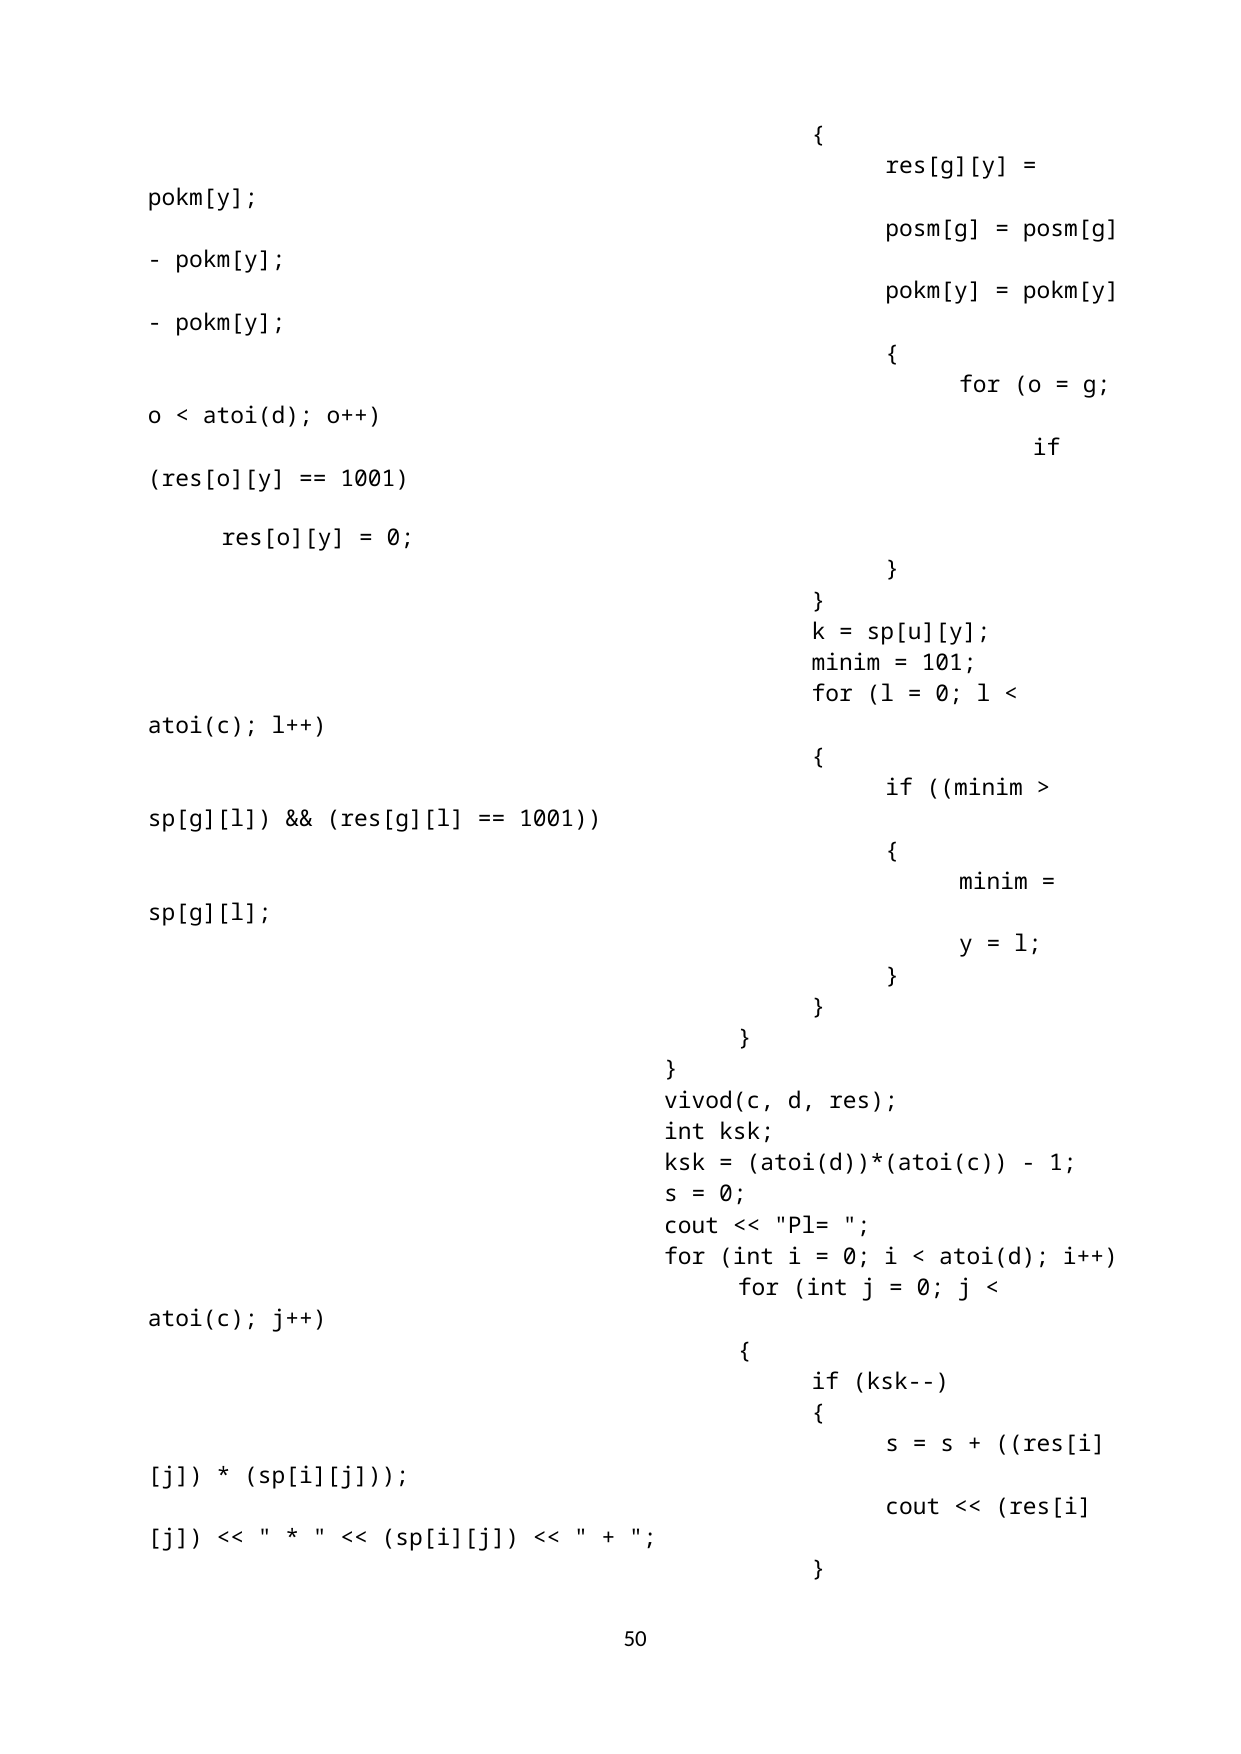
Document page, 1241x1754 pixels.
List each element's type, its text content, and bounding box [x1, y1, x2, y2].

text int ksk; [148, 1115, 1122, 1146]
text } [148, 584, 1122, 615]
text s = s + ((res[i][j]) * (sp[i][j])); [148, 1427, 1122, 1490]
text y = l; [148, 927, 1122, 959]
text { [148, 118, 1122, 149]
text res[g][y] = pokm[y]; [148, 149, 1122, 212]
text posm[g] = posm[g] - pokm[y]; [148, 212, 1122, 274]
text for (l = 0; l < atoi(c); l++) [148, 677, 1122, 740]
text for (o = g; o < atoi(d); o++) [148, 368, 1122, 431]
text } [148, 1052, 1122, 1084]
text { [148, 1334, 1122, 1365]
text k = sp[u][y]; [148, 615, 1122, 646]
text vivod(c, d, res); [148, 1084, 1122, 1115]
text minim = 101; [148, 646, 1122, 677]
text if (ksk--) [148, 1365, 1122, 1396]
text { [148, 1396, 1122, 1427]
text pokm[y] = pokm[y] - pokm[y]; [148, 274, 1122, 337]
text } [148, 990, 1122, 1021]
text } [148, 1021, 1122, 1052]
text for (int i = 0; i < atoi(d); i++) [148, 1240, 1122, 1271]
text cout << "Pl= "; [148, 1209, 1122, 1240]
text res[o][y] = 0; [148, 493, 1122, 552]
text ksk = (atoi(d))*(atoi(c)) - 1; [148, 1146, 1122, 1177]
text cout << (res[i][j]) << " * " << (sp[i][j]) << " + "; [148, 1490, 1122, 1552]
text } [148, 959, 1122, 990]
text { [148, 740, 1122, 771]
text if ((minim > sp[g][l]) && (res[g][l] == 1001)) [148, 771, 1122, 834]
text } [148, 552, 1122, 584]
text if (res[o][y] == 1001) [148, 431, 1122, 493]
text } [148, 1552, 1122, 1584]
text minim = sp[g][l]; [148, 865, 1122, 927]
text { [148, 834, 1122, 865]
text s = 0; [148, 1177, 1122, 1209]
text for (int j = 0; j < atoi(c); j++) [148, 1271, 1122, 1334]
text { [148, 337, 1122, 368]
